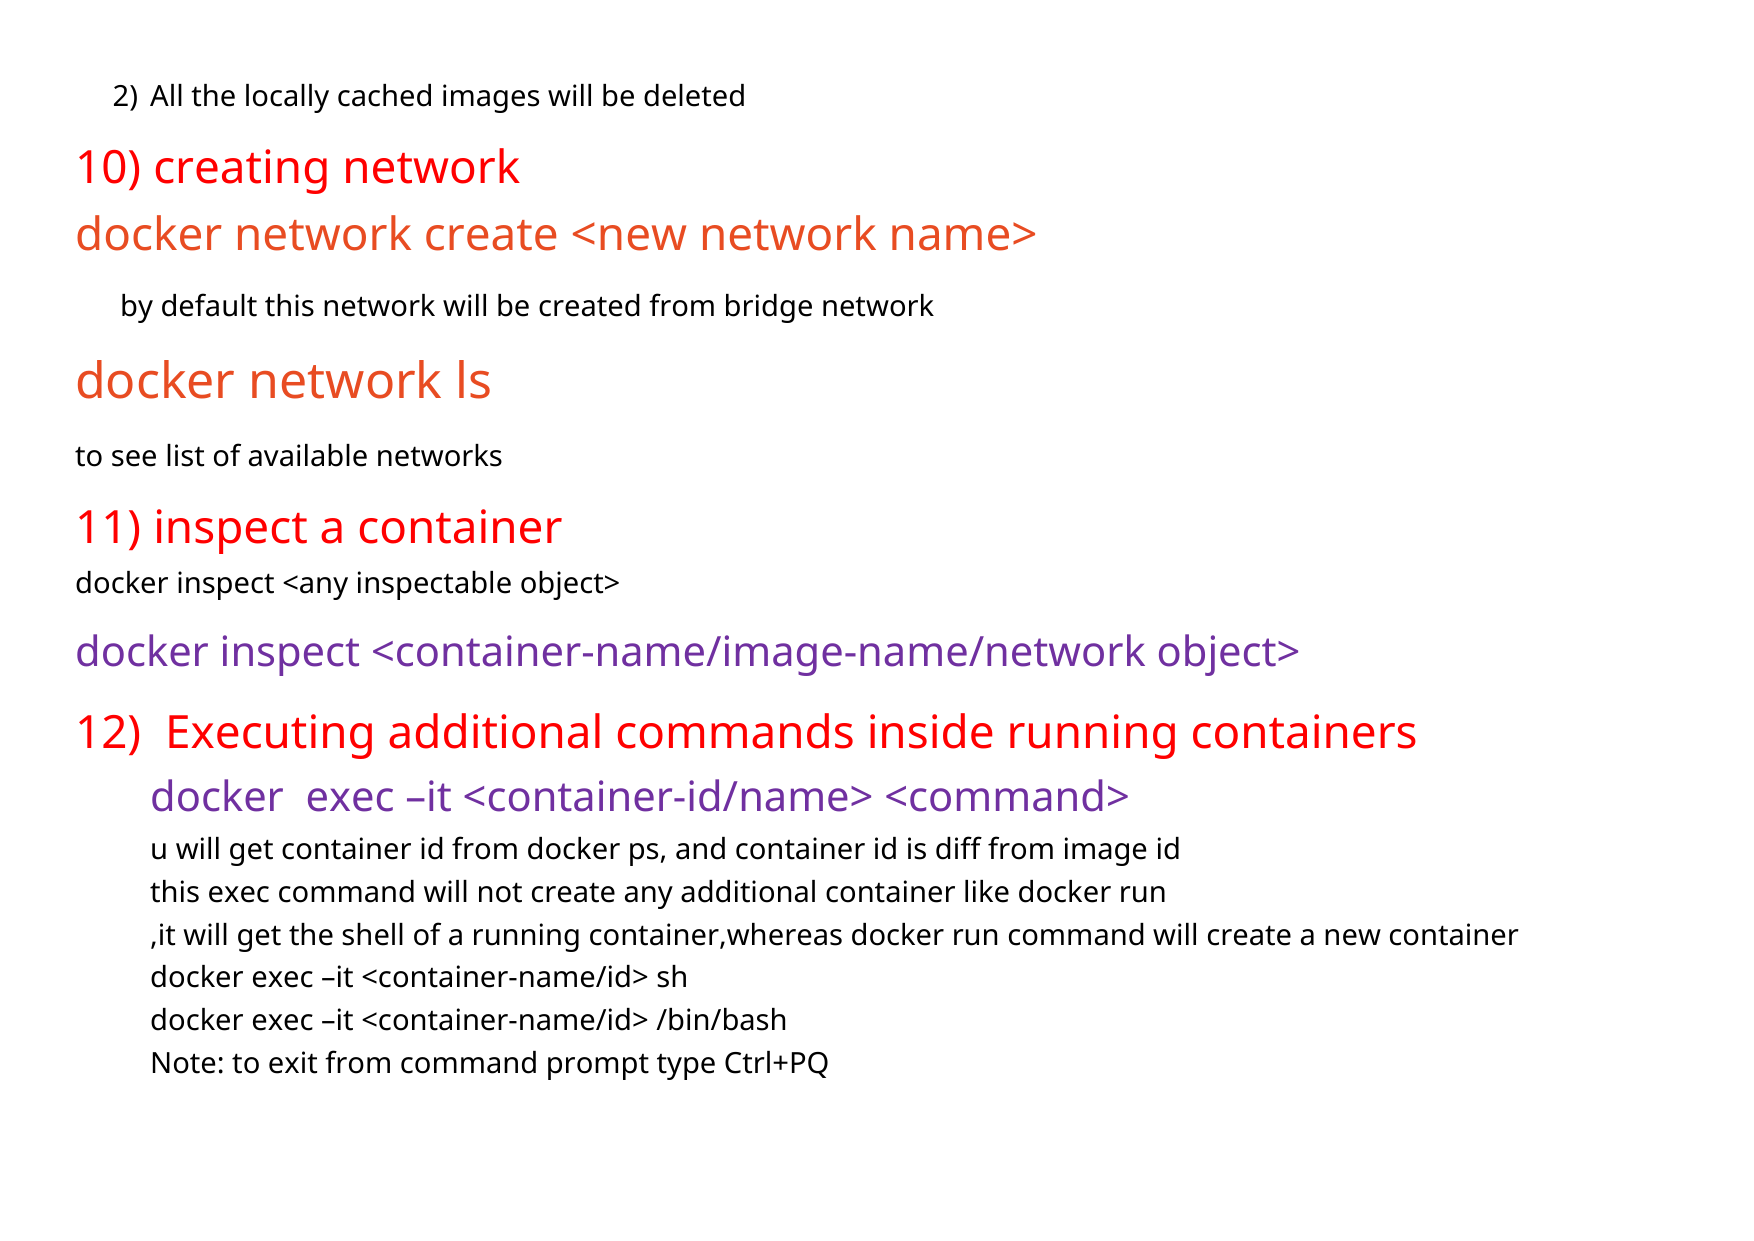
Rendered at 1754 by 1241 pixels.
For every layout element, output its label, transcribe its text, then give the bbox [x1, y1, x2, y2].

list u will get container id from docker ps, and container id is diff from image id [150, 828, 1679, 868]
text docker network ls [75, 345, 1679, 413]
subtitle 12) Executing additional commands inside running containers [75, 699, 1679, 762]
text docker inspect <any inspectable object> [75, 562, 1679, 602]
list All the locally cached images will be deleted [112, 75, 1679, 115]
list this exec command will not create any additional container like docker run [150, 871, 1679, 911]
subtitle 10) creating network [75, 134, 1679, 197]
text docker inspect <container-name/image-name/network object> [75, 622, 1679, 678]
list Note: to exit from command prompt type Ctrl+PQ [150, 1042, 1679, 1082]
subtitle 11) inspect a container [75, 495, 1679, 557]
list docker exec –it <container-name/id> /bin/bash [150, 999, 1679, 1039]
list ,it will get the shell of a running container,whereas docker run command will create a new container [150, 914, 1679, 953]
list docker exec –it <container-name/id> sh [150, 957, 1679, 996]
list by default this network will be created from bridge network [112, 286, 1679, 325]
list docker exec –it <container-id/name> <command> [150, 767, 1679, 824]
text to see list of available networks [75, 435, 1679, 475]
text docker network create <new network name> [75, 202, 1679, 264]
